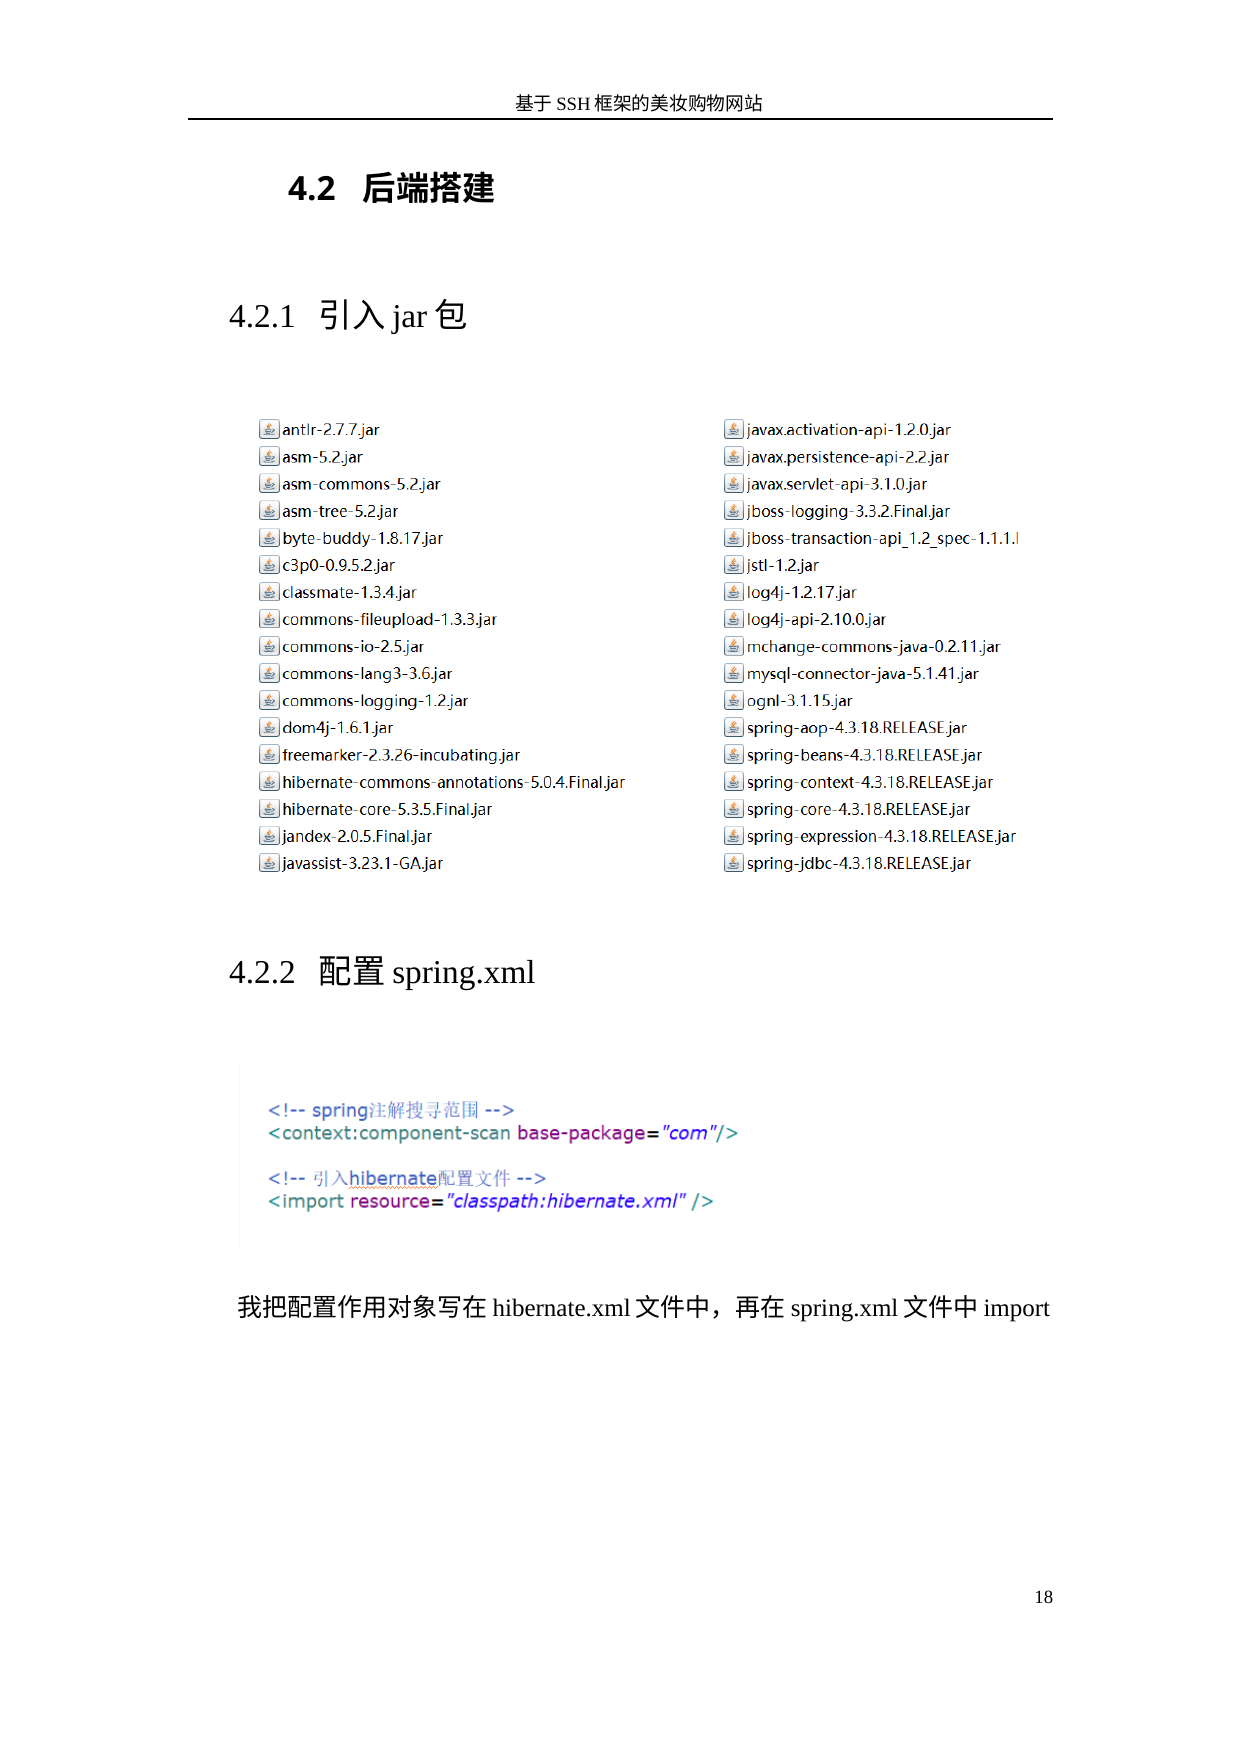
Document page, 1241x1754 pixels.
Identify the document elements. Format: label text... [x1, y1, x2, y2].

subtitle 配置spring.xml [229, 937, 1053, 1002]
subtitle 后端搭建 [288, 153, 1053, 218]
picture [237, 1063, 867, 1250]
subtitle 引入jar包 [229, 280, 1053, 345]
text 我把配置作用对象写在hibernate.xml文件中，再在spring.xml文件中import [187, 1273, 1053, 1338]
picture [237, 407, 1018, 882]
